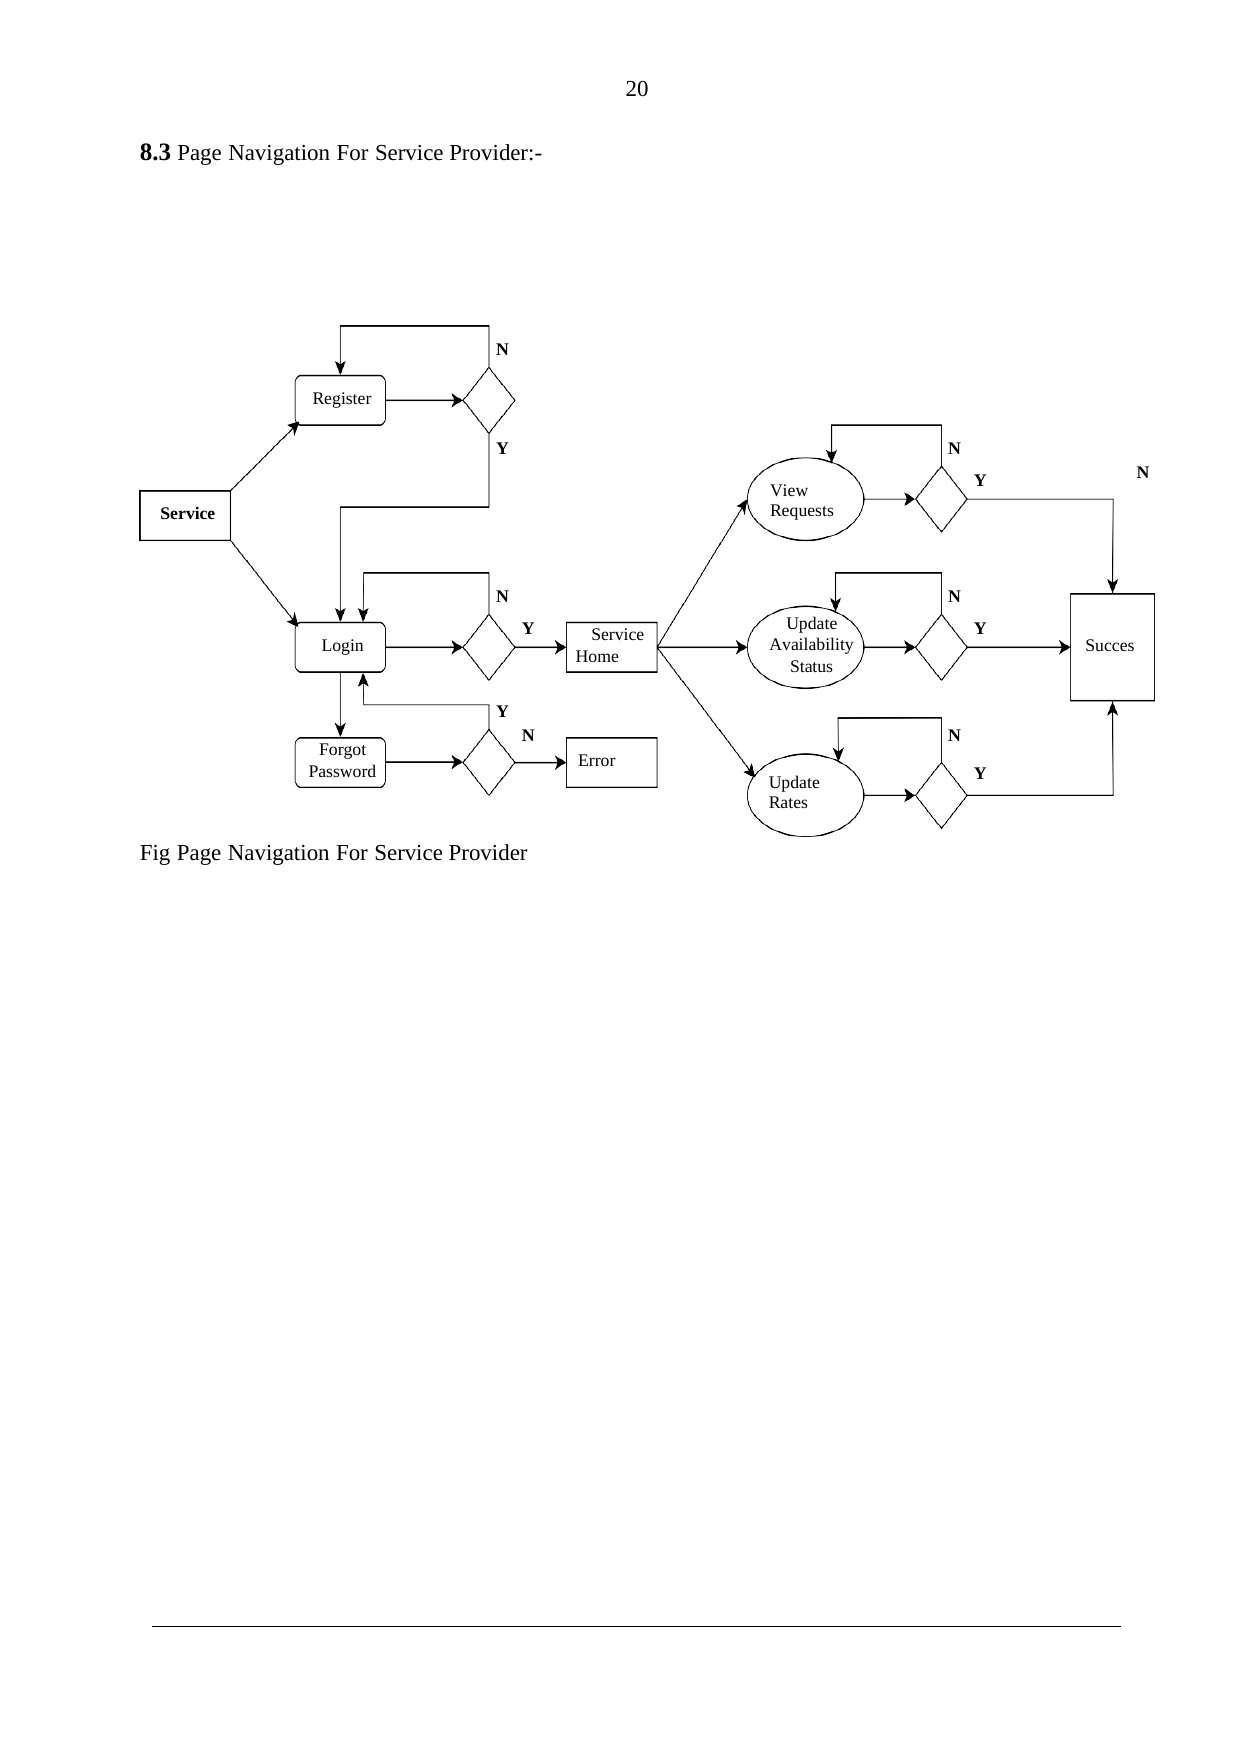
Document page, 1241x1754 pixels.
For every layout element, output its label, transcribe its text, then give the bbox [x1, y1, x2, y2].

text 8.3 Page Navigation For Service Provider:- [139, 137, 1134, 166]
text Fig Page Navigation For Service Provider [139, 837, 1134, 865]
picture [139, 325, 1155, 837]
